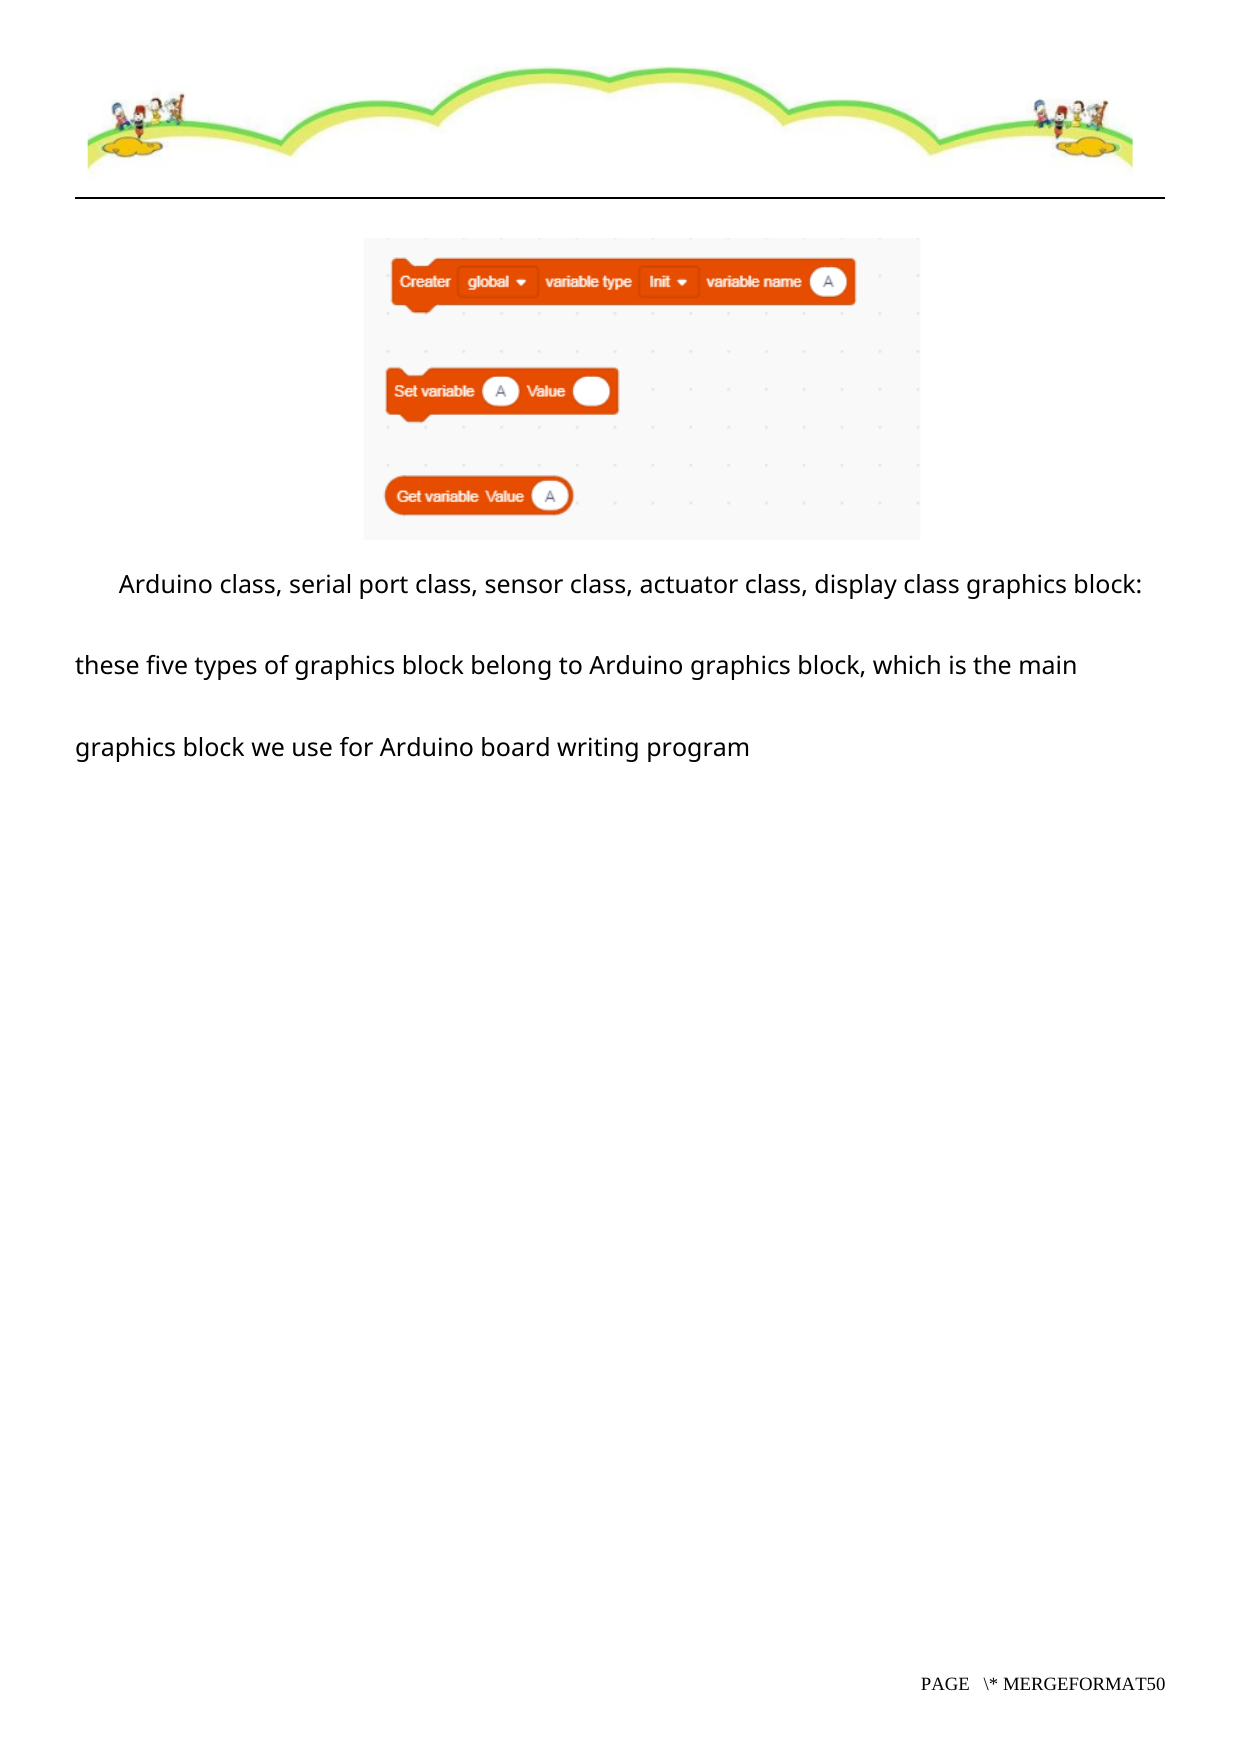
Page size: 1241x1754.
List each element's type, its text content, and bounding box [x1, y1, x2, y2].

text Arduino class, serial port class, sensor class, actuator class, display class graphics block: these five types of graphics block belong to Arduino graphics block, which is the main graphics block we use for Arduino board writing program [75, 549, 1165, 780]
picture [87, 58, 1134, 181]
picture [363, 238, 921, 540]
